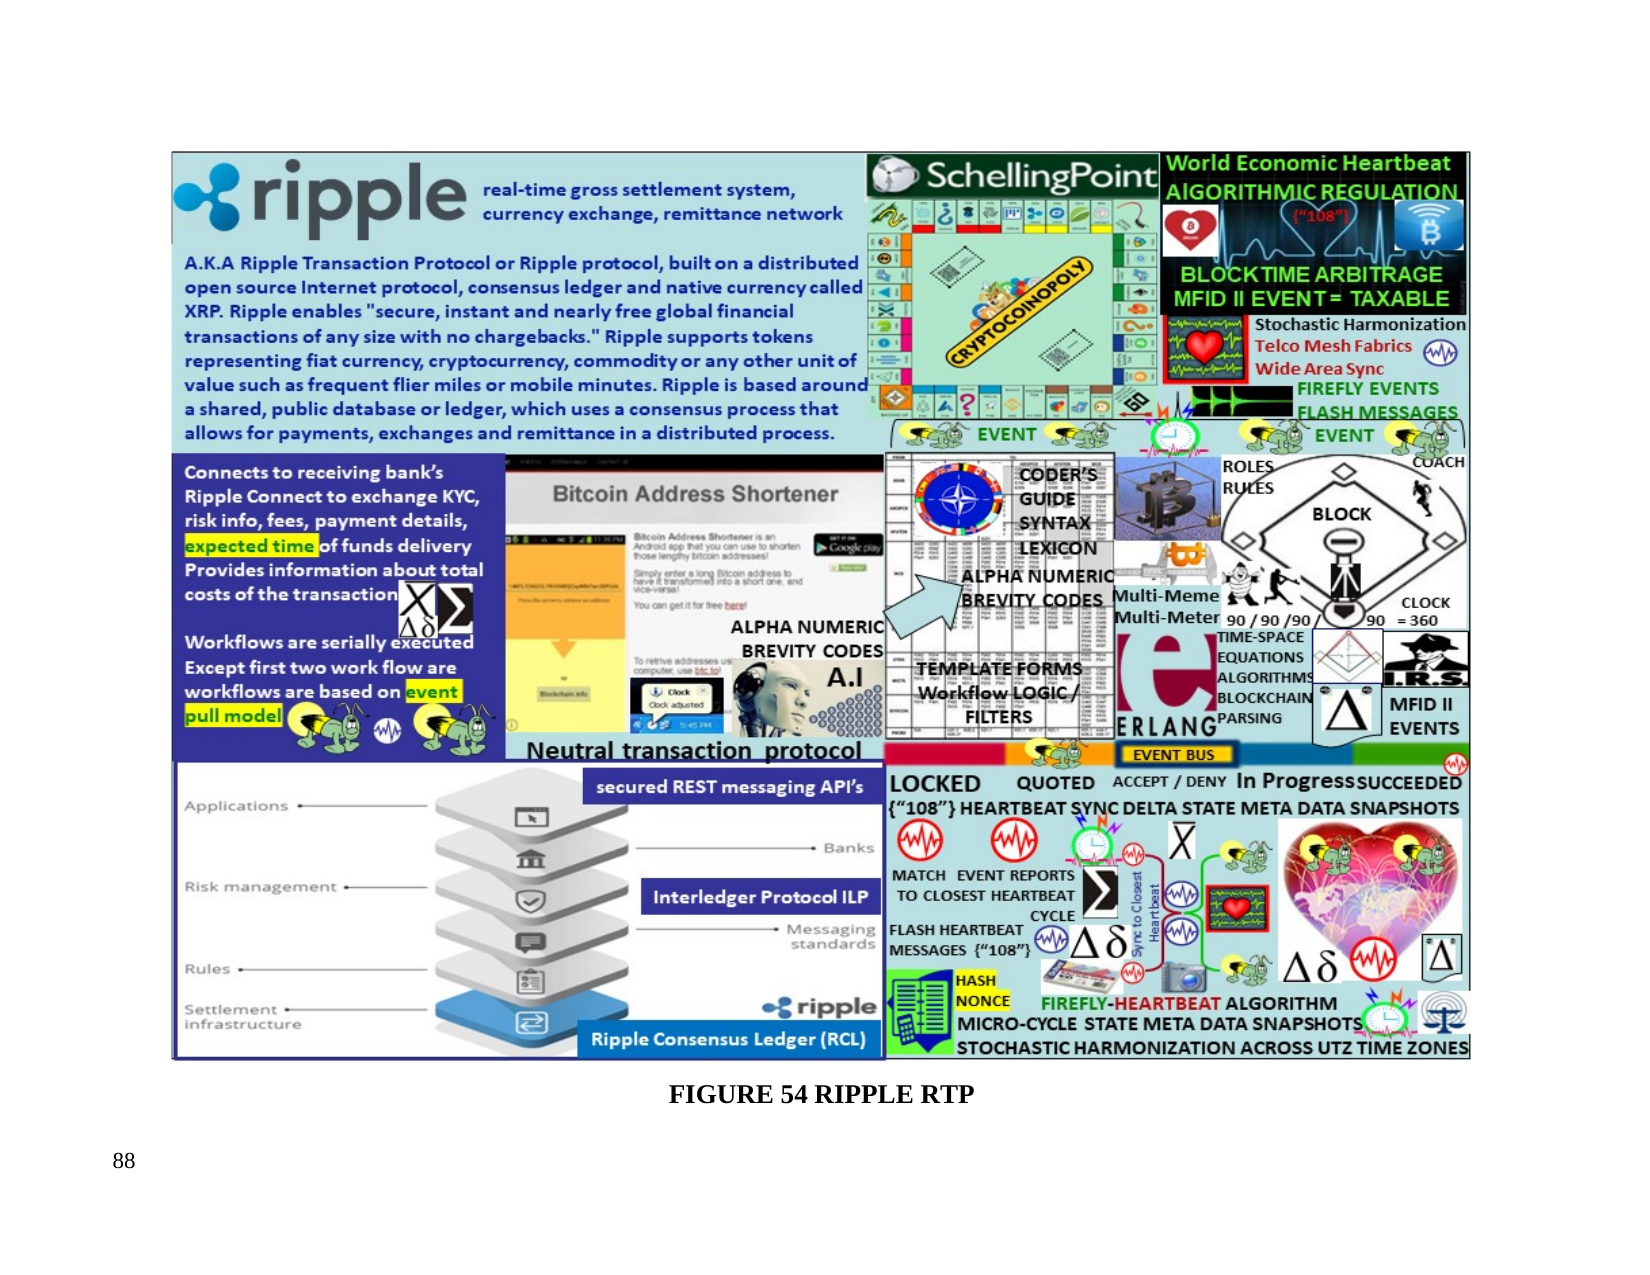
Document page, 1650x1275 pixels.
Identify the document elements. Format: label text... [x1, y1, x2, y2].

text FIGURE 54 RIPPLE RTP [112, 1078, 1531, 1109]
picture [171, 150, 1472, 1062]
